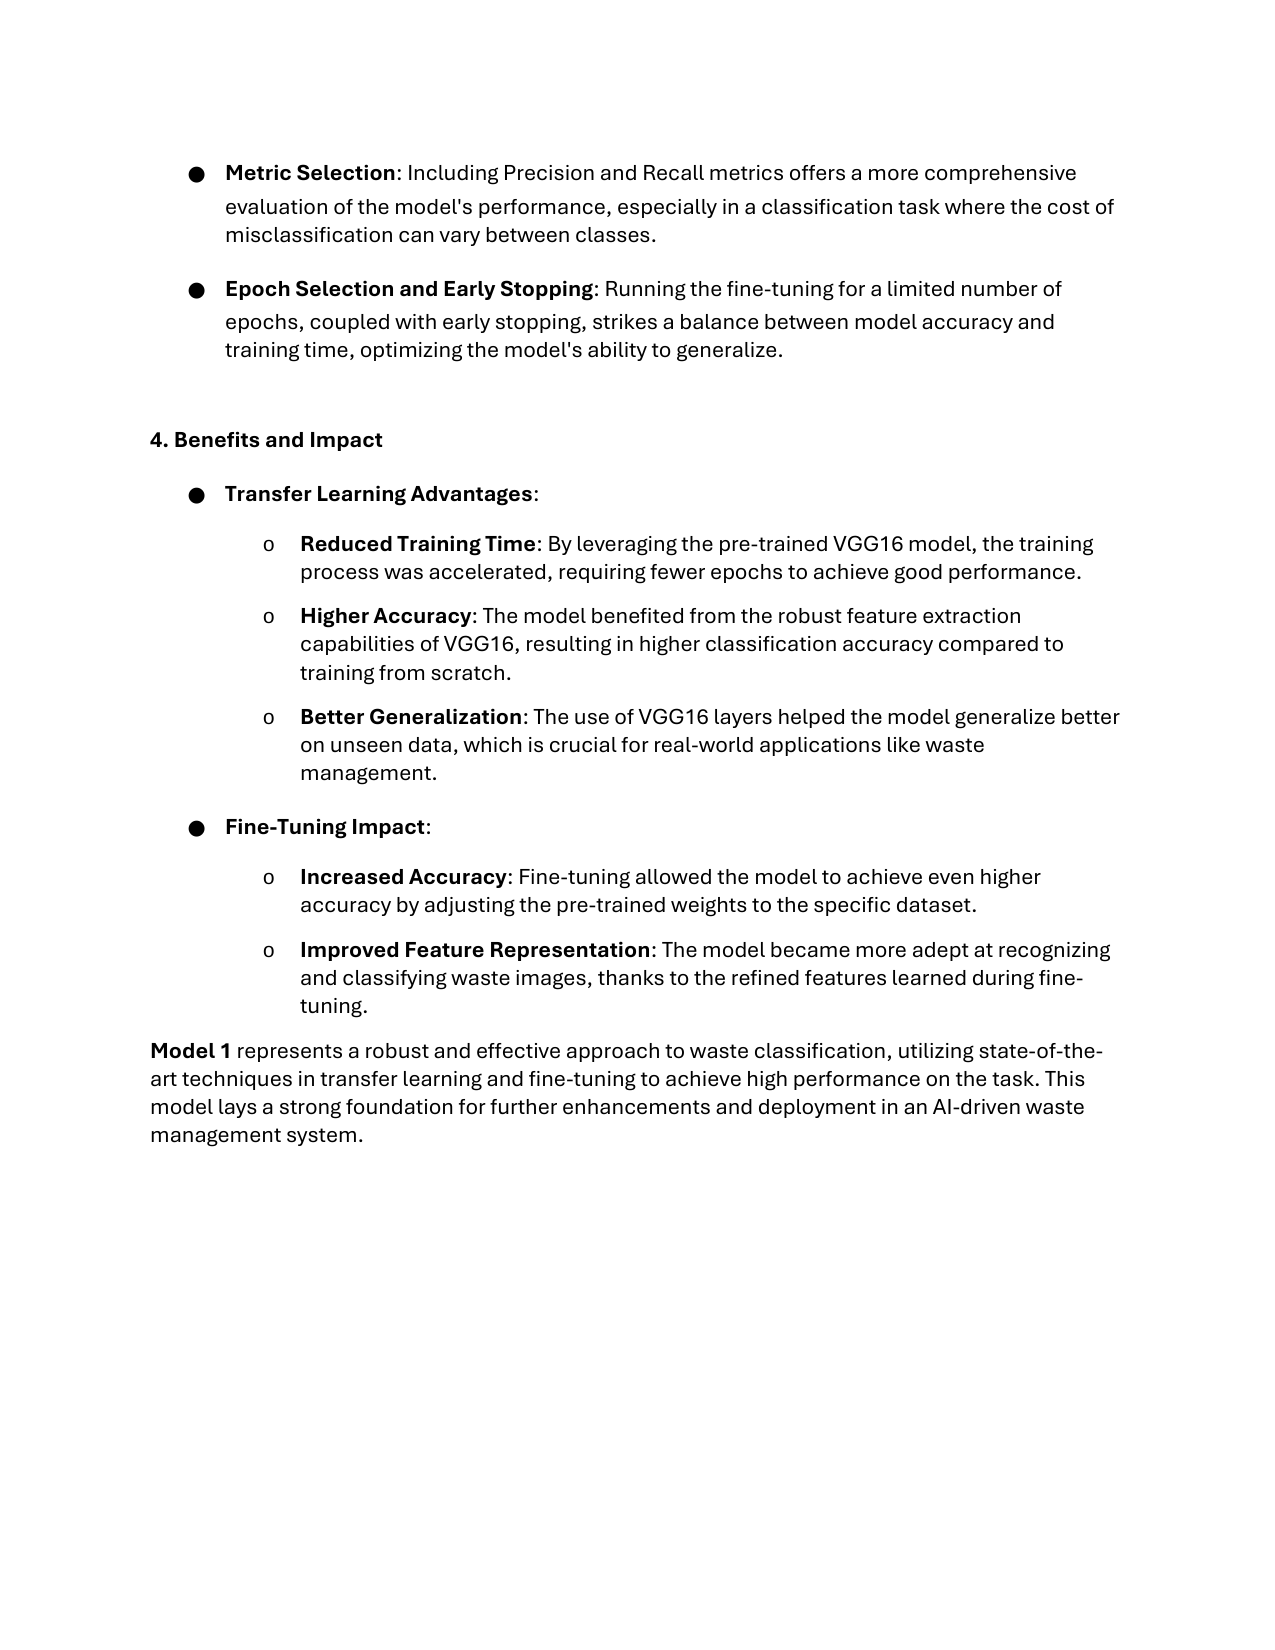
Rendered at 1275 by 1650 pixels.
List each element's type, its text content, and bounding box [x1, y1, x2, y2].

list Transfer Learning Advantages: [187, 470, 1125, 513]
list Increased Accuracy: Fine-tuning allowed the model to achieve even higher accuracy by adjusting the pre-trained weights to the specific dataset. [262, 863, 1125, 919]
list Epoch Selection and Early Stopping: Running the fine-tuning for a limited number of epochs, coupled with early stopping, strikes a balance between model accuracy and training time, optimizing the model's ability to generalize. [187, 265, 1125, 364]
list Improved Feature Representation: The model became more adept at recognizing and classifying waste images, thanks to the refined features learned during fine-tuning. [262, 936, 1125, 1020]
list Better Generalization: The use of VGG16 layers helped the model generalize better on unseen data, which is crucial for real-world applications like waste management. [262, 703, 1125, 787]
list Fine-Tuning Impact: [187, 804, 1125, 846]
text Model 1 represents a robust and effective approach to waste classification, utilizing state-of-the-art techniques in transfer learning and fine-tuning to achieve high performance on the task. This model lays a strong foundation for further enhancements and deployment in an AI-driven waste management system. [150, 1037, 1125, 1149]
list Metric Selection: Including Precision and Recall metrics offers a more comprehensive evaluation of the model's performance, especially in a classification task where the cost of misclassification can vary between classes. [187, 150, 1125, 249]
list Reduced Training Time: By leveraging the pre-trained VGG16 model, the training process was accelerated, requiring fewer epochs to achieve good performance. [262, 529, 1125, 586]
text 4. Benefits and Impact [150, 426, 1125, 453]
list Higher Accuracy: The model benefited from the robust feature extraction capabilities of VGG16, resulting in higher classification accuracy compared to training from scratch. [262, 602, 1125, 686]
